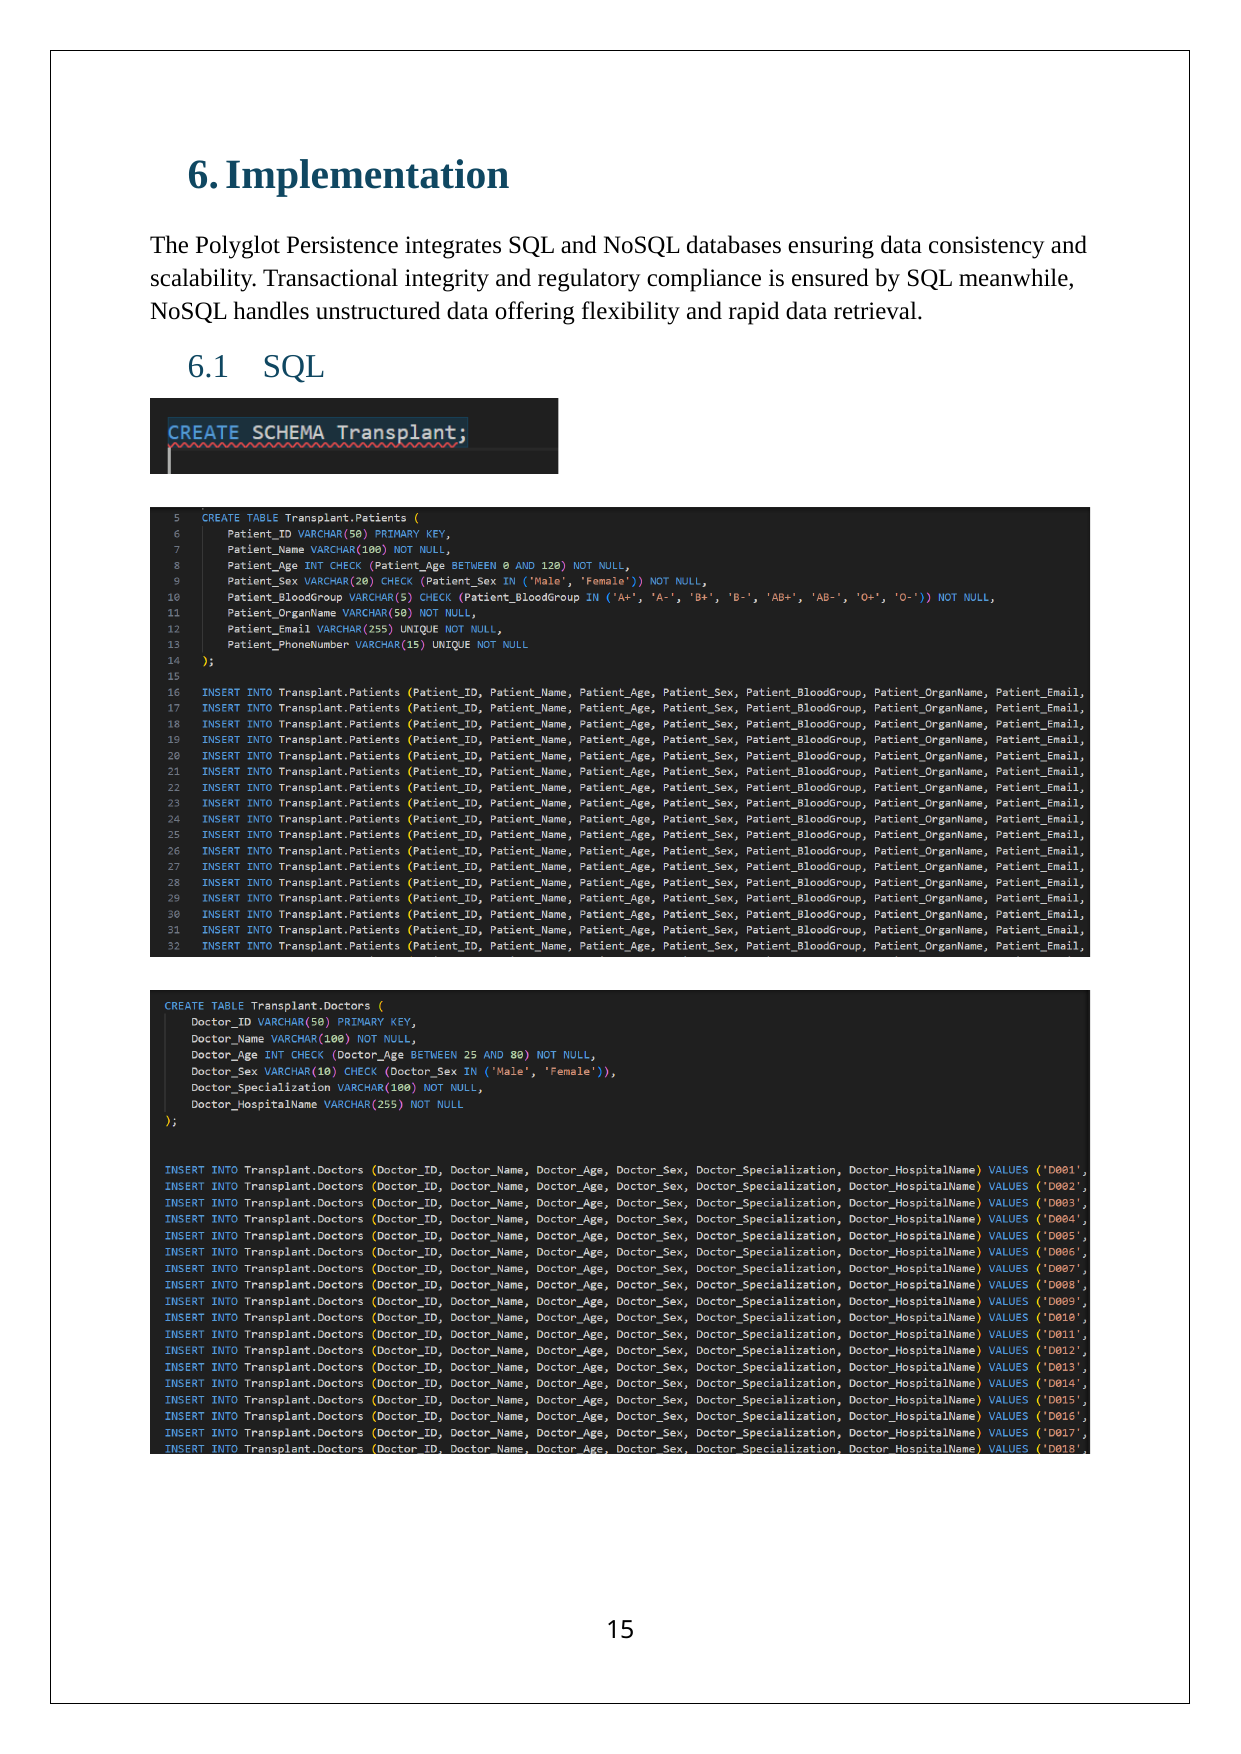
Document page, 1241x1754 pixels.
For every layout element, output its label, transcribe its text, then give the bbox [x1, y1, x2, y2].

picture [150, 398, 559, 474]
subtitle SQL [187, 346, 1090, 384]
subtitle Implementation [187, 150, 1090, 198]
picture [150, 990, 1091, 1454]
text The Polyglot Persistence integrates SQL and NoSQL databases ensuring data consistency and scalability. Transactional integrity and regulatory compliance is ensured by SQL meanwhile, NoSQL handles unstructured data offering flexibility and rapid data retrieval. [150, 230, 1090, 325]
picture [150, 507, 1091, 957]
